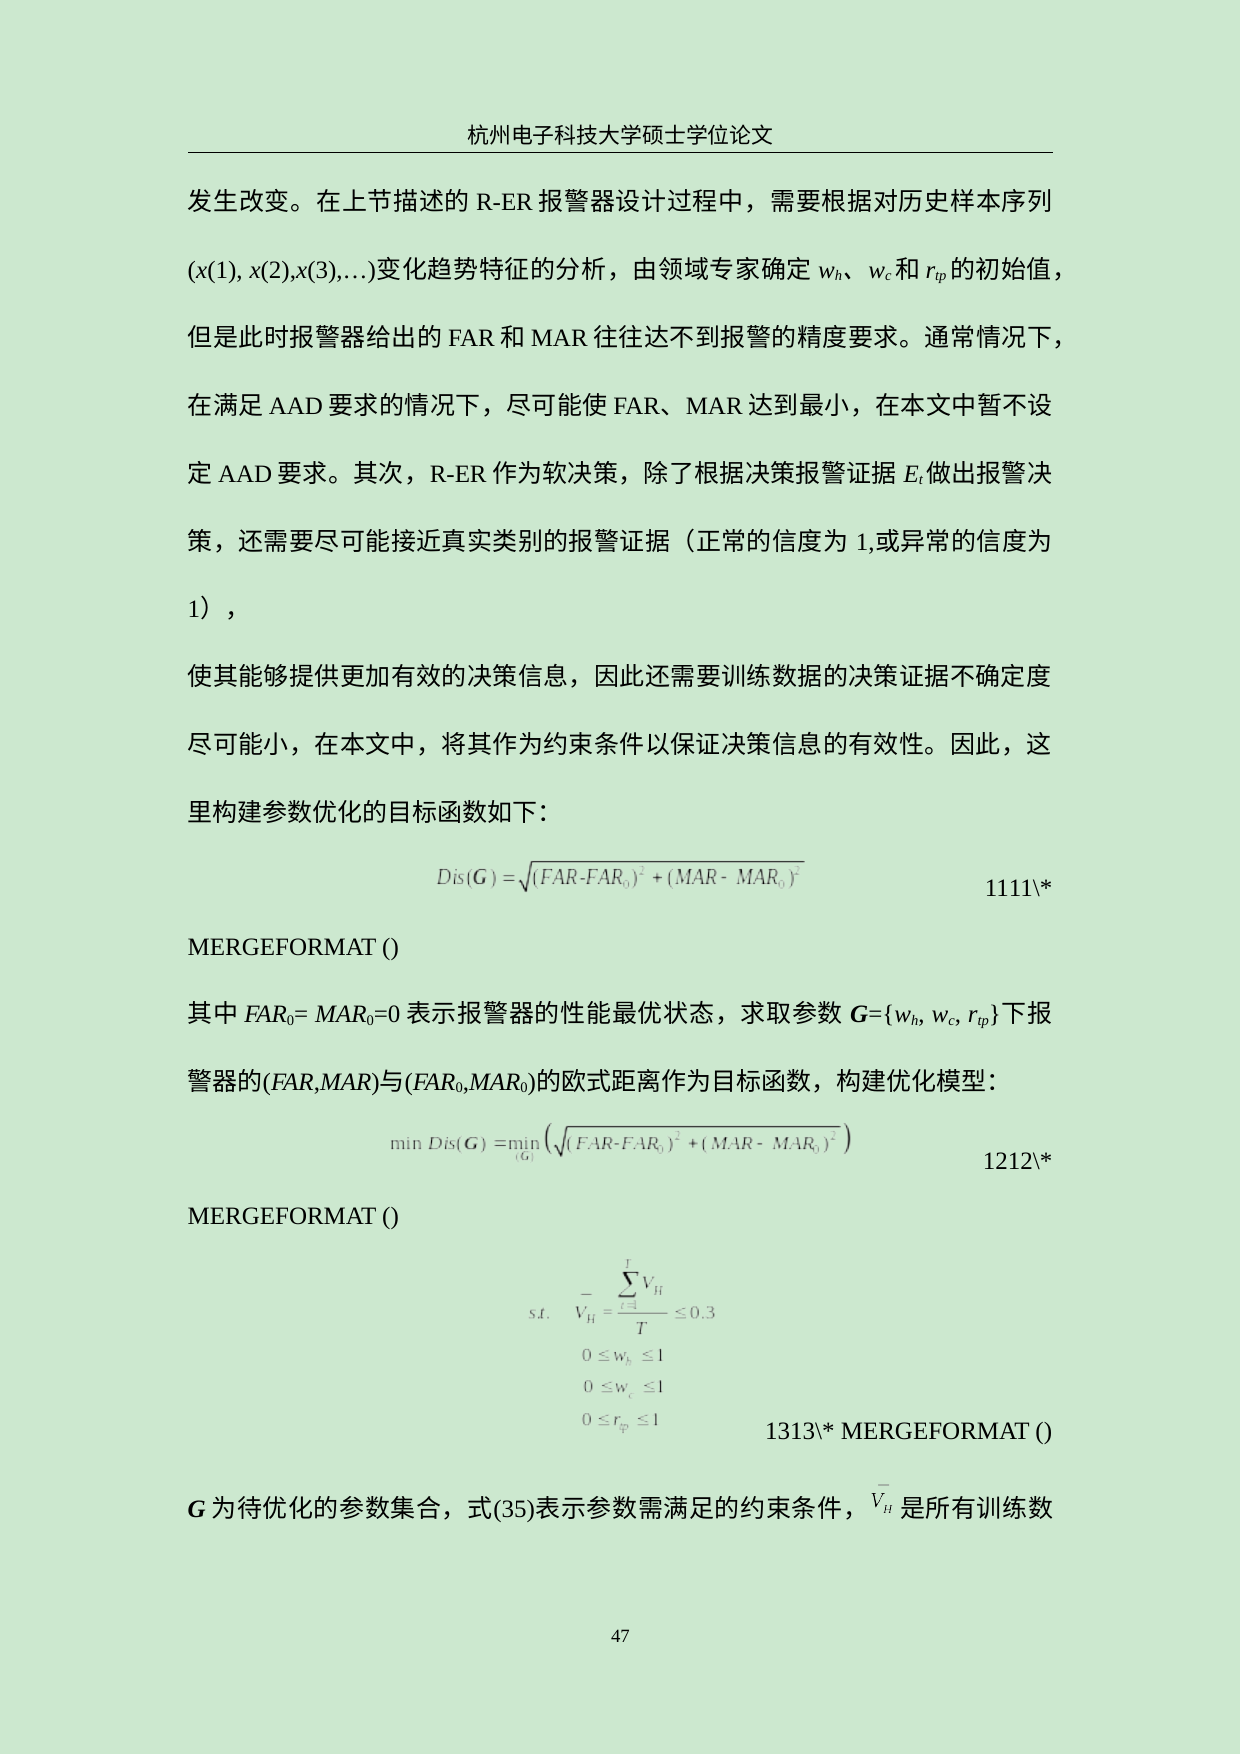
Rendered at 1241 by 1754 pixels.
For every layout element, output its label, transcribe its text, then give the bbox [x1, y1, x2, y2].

text 其中FAR0= MAR0=0表示报警器的性能最优状态，求取参数G={wh, wc, rtp}下报警器的(FAR,MAR)与(FAR0,MAR0)的欧式距离作为目标函数，构建优化模型： [187, 978, 1053, 1114]
text 使其能够提供更加有效的决策信息，因此还需要训练数据的决策证据不确定度尽可能小，在本文中，将其作为约束条件以保证决策信息的有效性。因此，这里构建参数优化的目标函数如下： [187, 641, 1053, 845]
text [187, 166, 1053, 641]
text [187, 1465, 1053, 1533]
